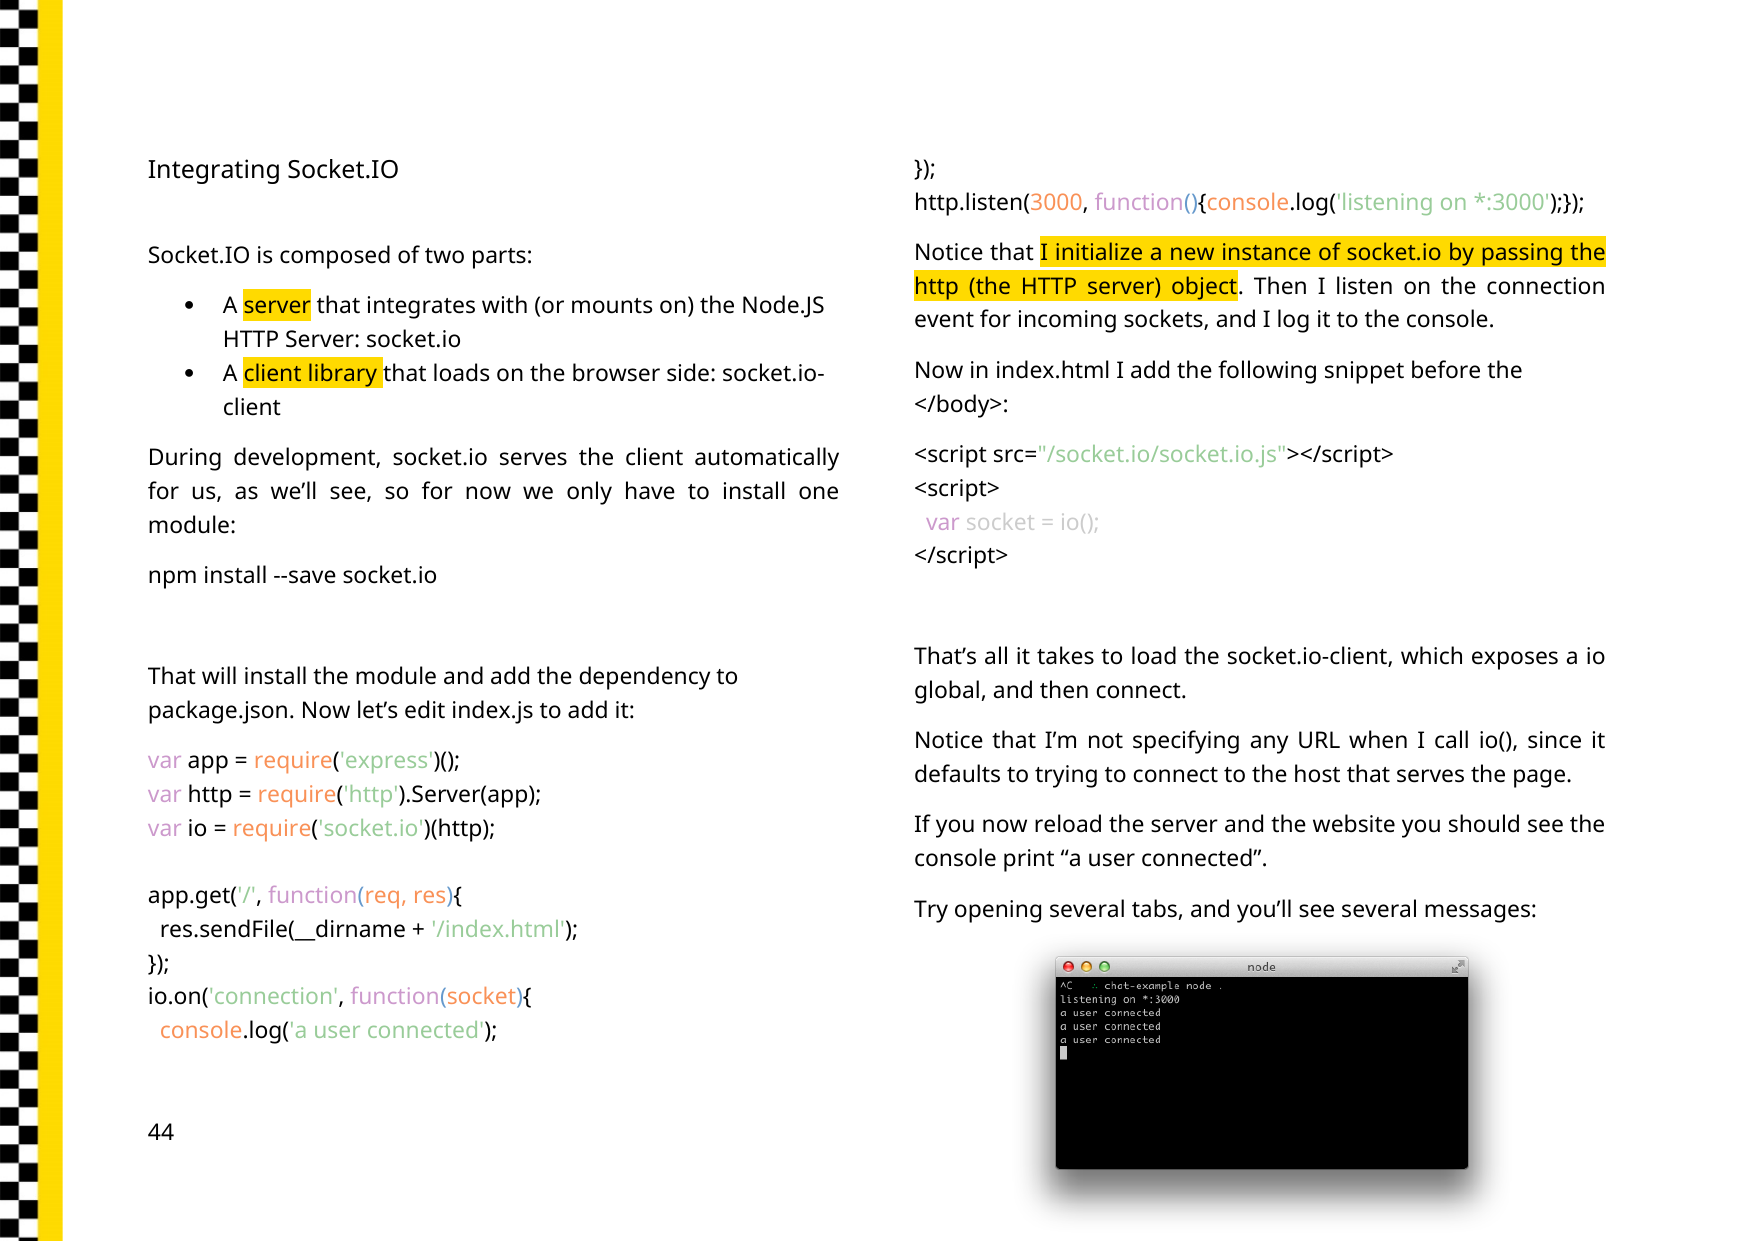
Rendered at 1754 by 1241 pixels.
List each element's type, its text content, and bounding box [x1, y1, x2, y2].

text Try opening several tabs, and you’ll see several messages: [914, 893, 1606, 924]
list A server that integrates with (or mounts on) the Node.JS HTTP Server: socket.io [185, 289, 840, 354]
text During development, socket.io serves the client automatically for us, as we’ll see, so for now we only have to install one module: [148, 441, 840, 540]
text npm install --save socket.io [148, 559, 840, 590]
text If you now reload the server and the website you should see the console print “a user connected”. [914, 808, 1606, 873]
text That will install the module and add the dependency to package.json. Now let’s edit index.js to add it: [148, 660, 840, 725]
text Now in index.html I add the following snippet before the </body>: [914, 354, 1606, 419]
text Socket.IO is composed of two parts: [148, 239, 840, 270]
text That’s all it takes to load the socket.io-client, which exposes a io global, and then connect. [914, 640, 1606, 705]
text var app = require('express')(); var http = require('http').Server(app); var io = require('socket.io')(http); app.get('/', function(req, res){ res.sendFile(__dirname + '/index.html'); }); io.on('connection', function(socket){ console.log('a user connected'); }); http.listen(3000, function(){console.log('listening on *:3000');}); [914, 152, 1606, 217]
picture [0, 0, 63, 1241]
list A client library that loads on the browser side: socket.io-client [185, 357, 840, 422]
text <script src="/socket.io/socket.io.js"></script> <script> var socket = io(); </script> [914, 438, 1606, 571]
text Notice that I’m not specifying any URL when I call io(), since it defaults to trying to connect to the host that serves the page. [914, 724, 1606, 789]
text Notice that I initialize a new instance of socket.io by passing the http (the HTTP server) object. Then I listen on the connection event for incoming sockets, and I log it to the console. [914, 236, 1606, 335]
text var app = require('express')(); var http = require('http').Server(app); var io = require('socket.io')(http); app.get('/', function(req, res){ res.sendFile(__dirname + '/index.html'); }); io.on('connection', function(socket){ console.log('a user connected'); }); http.listen(3000, function(){console.log('listening on *:3000');}); [148, 744, 840, 1045]
subtitle Integrating Socket.IO [148, 152, 840, 186]
picture [1004, 925, 1519, 1240]
